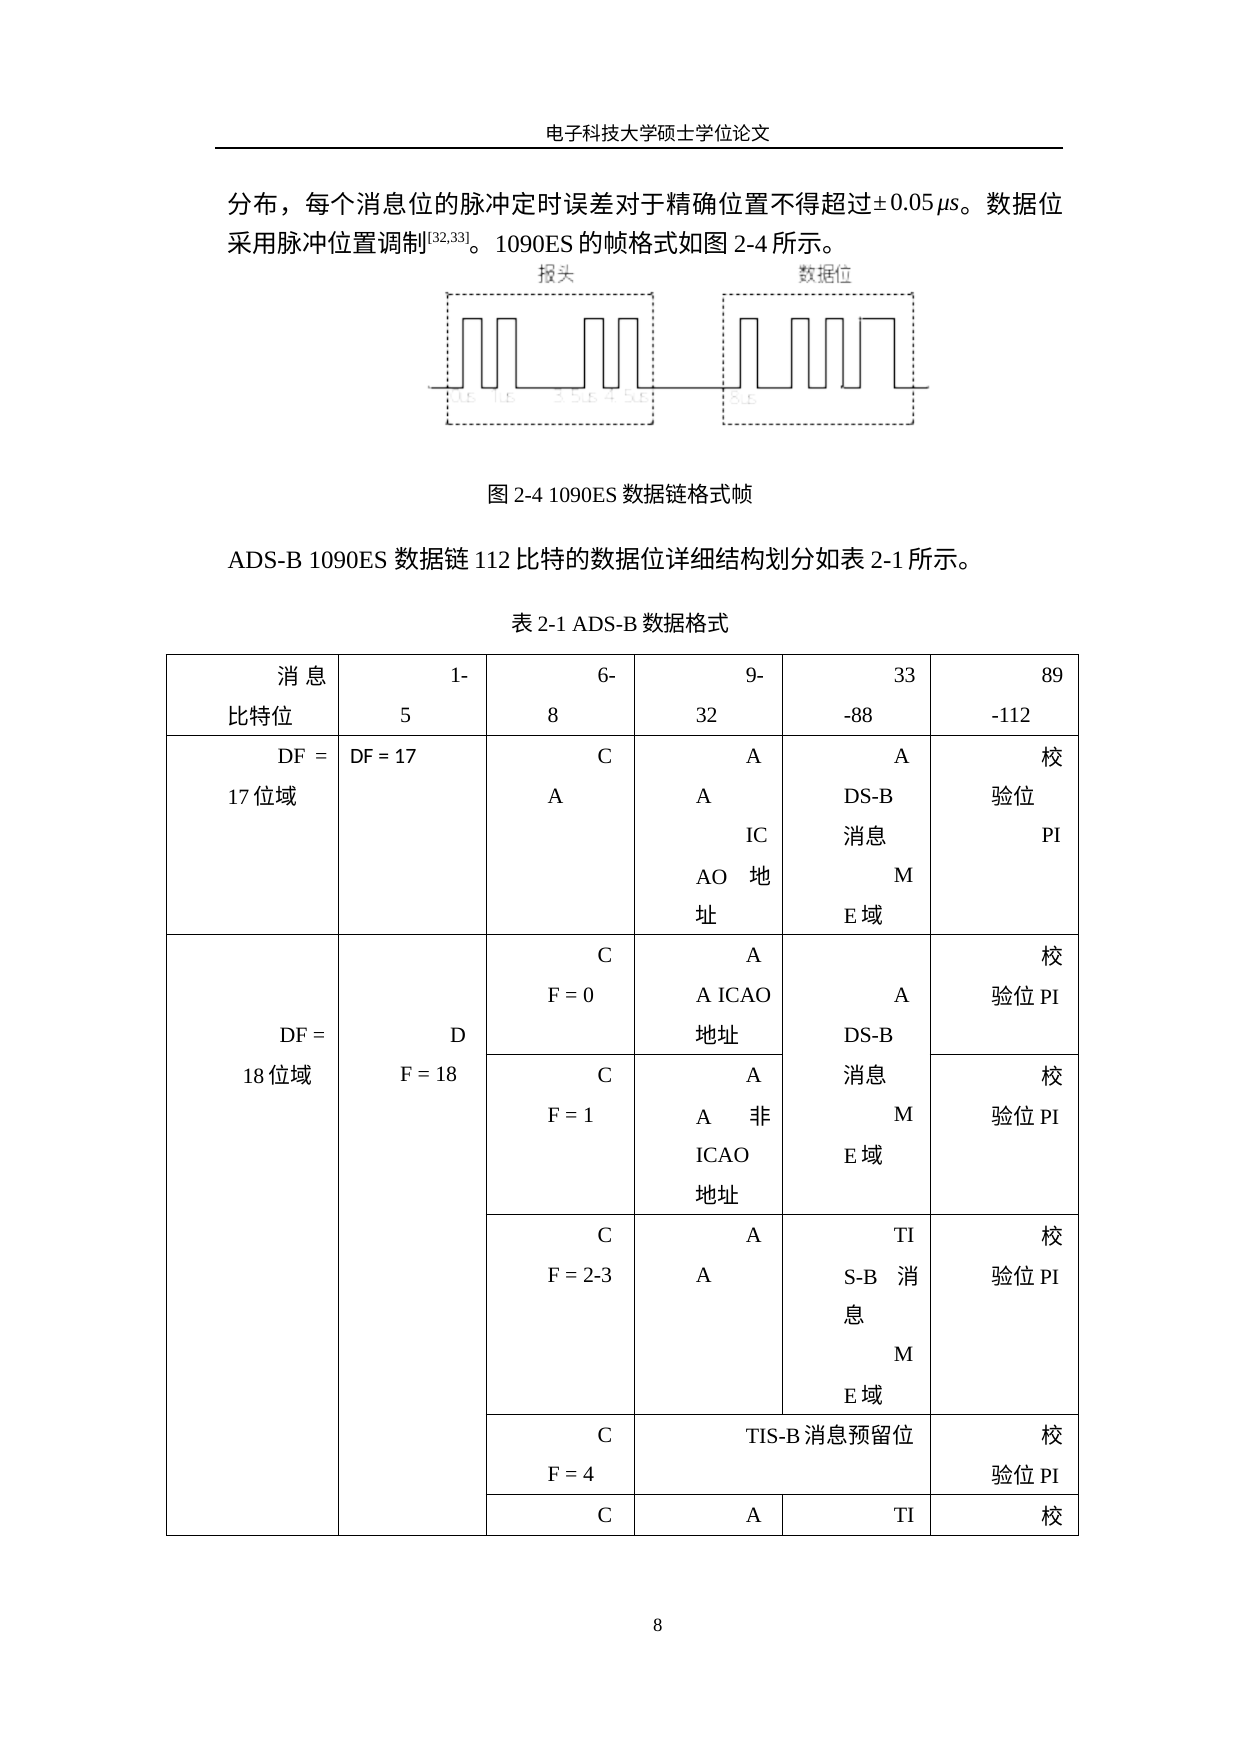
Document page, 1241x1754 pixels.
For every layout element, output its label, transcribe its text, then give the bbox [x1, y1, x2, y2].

table_cell 校验位PI [931, 1495, 1078, 1535]
table_cell CF = 2-3 [487, 1215, 634, 1413]
table_cell DF = 17 [339, 736, 486, 934]
table_cell 校验位PI [931, 1215, 1078, 1413]
table_cell AA ICAO地址 [635, 736, 782, 934]
table_cell ADS-B消息 ME域 [783, 935, 930, 1214]
table_header 消息比特位 [167, 655, 338, 735]
table_cell AA 非ICAO地址 [635, 1055, 782, 1214]
table_cell AA [635, 1215, 782, 1413]
table_cell 校验位PI [931, 935, 1078, 1054]
table_cell CF = 1 [487, 1055, 634, 1214]
table_header 89-112 [931, 655, 1078, 735]
table_cell AA ICAO地址 [635, 935, 782, 1054]
table_cell DF = 17位域 [167, 736, 338, 934]
table_cell DF = 18 [339, 935, 486, 1535]
table_header 1-5 [339, 655, 486, 735]
table_cell DF = 18位域 [167, 935, 338, 1535]
table_header 9-32 [635, 655, 782, 735]
text ADS-B 1090ES 数据链112比特的数据位详细结构划分如表2-1所示。 [177, 537, 1063, 577]
table_cell CA [487, 736, 634, 934]
table_cell ADS-B消息 ME域 [783, 736, 930, 934]
table_cell 校验位PI [931, 1415, 1078, 1494]
table_cell 校验位PI [931, 1055, 1078, 1214]
text 表2-1 ADS-B数据格式 [177, 602, 1063, 642]
table_cell TIS-B消息预留位 [635, 1415, 930, 1494]
table_header 33-88 [783, 655, 930, 735]
table_header 6-8 [487, 655, 634, 735]
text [227, 182, 1063, 262]
table_cell CF = 4 [487, 1415, 634, 1494]
text 图2-4 1090ES数据链格式帧 [177, 473, 1063, 512]
table_cell AA非ICAO地址 [635, 1495, 782, 1535]
table_cell 校验位 PI [931, 736, 1078, 934]
table_cell CF = 0 [487, 935, 634, 1054]
table_cell TIS-B消息 ME域 [783, 1495, 930, 1535]
table_cell CF = 5 [487, 1495, 634, 1535]
table_cell TIS-B消息 ME域 [783, 1215, 930, 1413]
